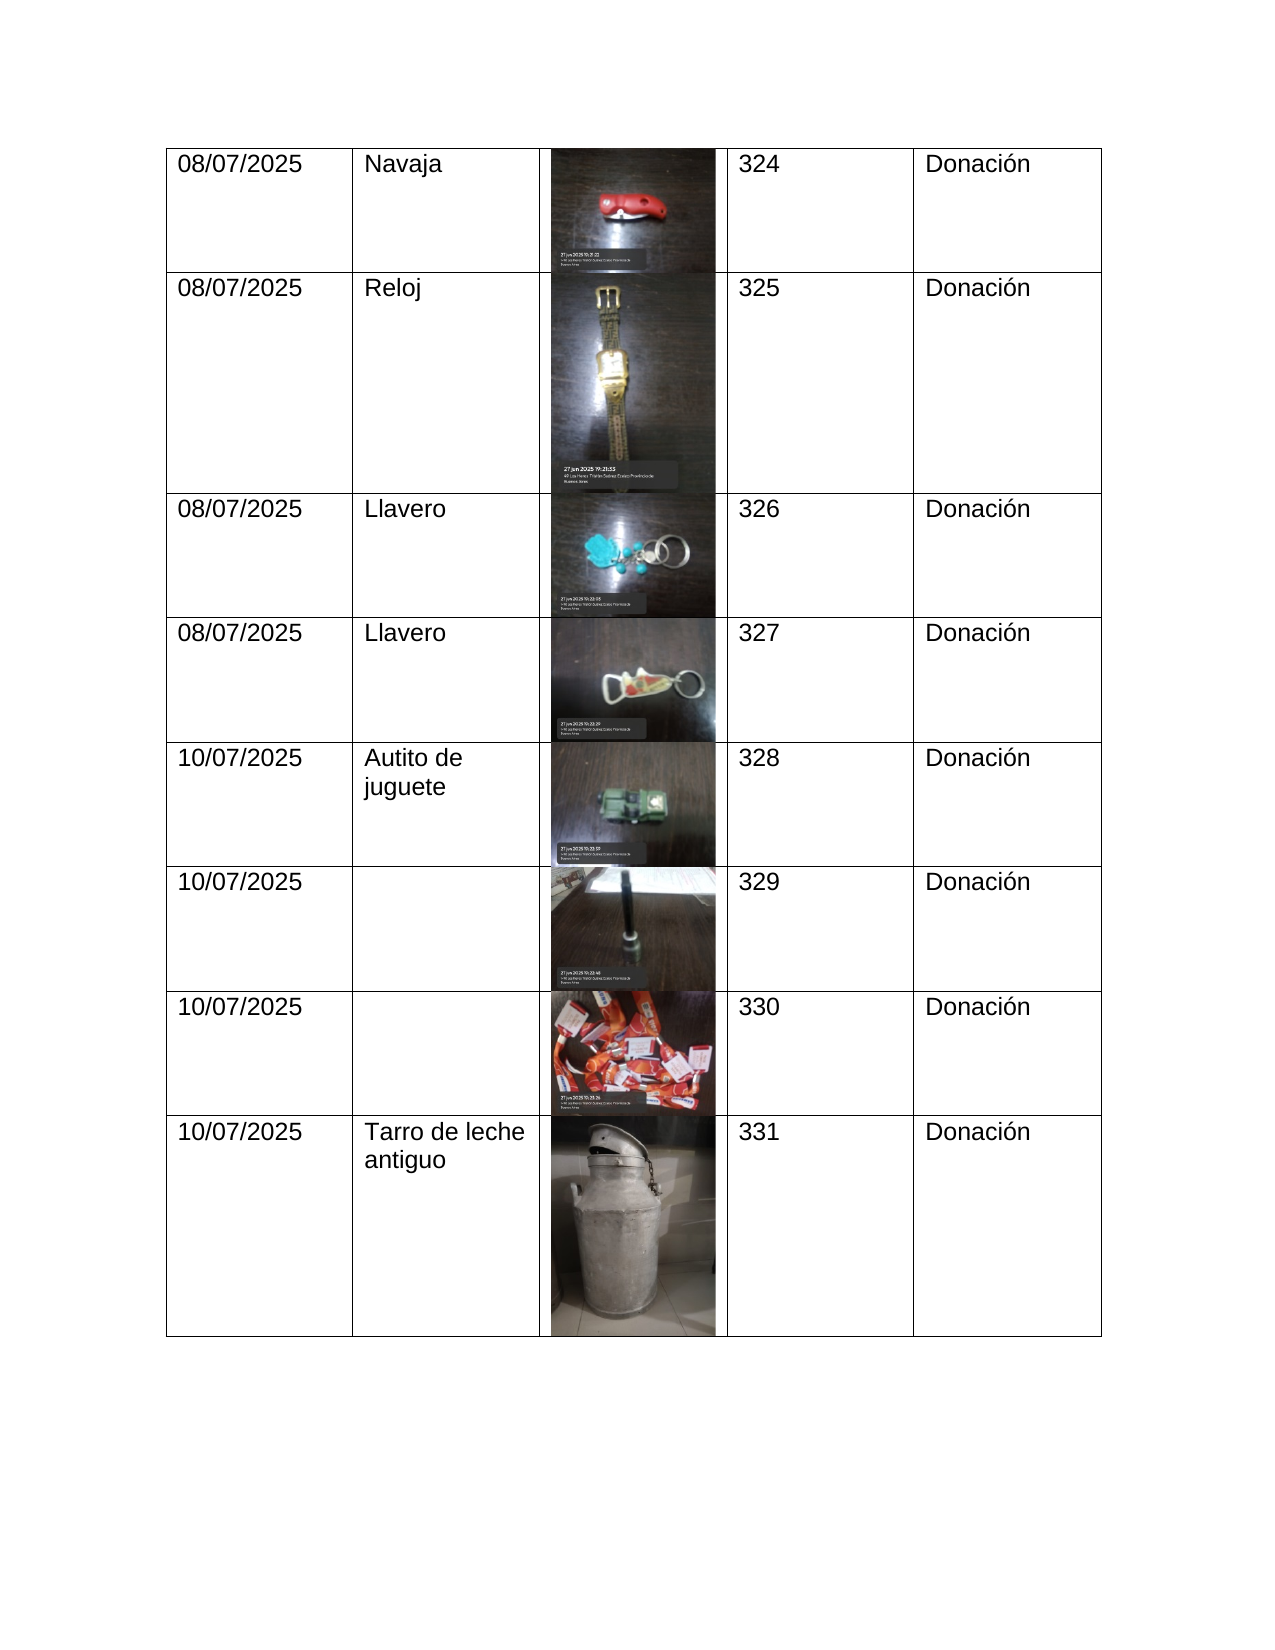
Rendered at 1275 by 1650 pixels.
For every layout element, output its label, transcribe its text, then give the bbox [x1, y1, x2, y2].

table_cell 10/07/2025 [167, 743, 352, 866]
table_cell 331 [728, 1116, 913, 1336]
table_cell Autito de juguete [353, 743, 539, 866]
table_cell Llavero [353, 494, 539, 617]
table_cell [716, 149, 727, 272]
table_cell 08/07/2025 [167, 149, 352, 272]
table_cell 10/07/2025 [167, 867, 352, 991]
table_cell [716, 618, 727, 742]
table_cell 326 [728, 494, 913, 617]
table_cell 330 [728, 992, 913, 1115]
table_cell [540, 149, 551, 272]
table_cell Reloj [353, 273, 539, 492]
picture [551, 618, 716, 1336]
table_cell 327 [728, 618, 913, 742]
table_cell [540, 273, 551, 492]
table_cell 08/07/2025 [167, 273, 352, 492]
table_cell 10/07/2025 [167, 1116, 352, 1336]
table_cell 08/07/2025 [167, 618, 352, 742]
table_cell Donación [914, 867, 1101, 991]
table_cell Llavero [353, 618, 539, 742]
table_cell [716, 992, 727, 1115]
table_cell [716, 1116, 727, 1336]
table_cell [540, 494, 551, 617]
table_cell 329 [728, 867, 913, 991]
table_cell [716, 867, 727, 991]
table_cell [540, 992, 551, 1115]
table_cell Donación [914, 494, 1101, 617]
table_cell Tarro de leche antiguo [353, 1116, 539, 1336]
table_cell Donación [914, 743, 1101, 866]
table_cell [540, 1116, 551, 1336]
table_cell Donación [914, 618, 1101, 742]
picture [551, 148, 716, 617]
table_cell [716, 494, 727, 617]
table_cell Donación [914, 273, 1101, 492]
table_cell [716, 743, 727, 866]
table_cell Navaja [353, 149, 539, 272]
table_cell 10/07/2025 [167, 992, 352, 1115]
table_cell 08/07/2025 [167, 494, 352, 617]
table_cell [540, 743, 551, 866]
table_cell Donación [914, 1116, 1101, 1336]
table_cell 328 [728, 743, 913, 866]
table_cell Donación [914, 149, 1101, 272]
table_cell 325 [728, 273, 913, 492]
table_cell [716, 273, 727, 492]
table_cell [353, 867, 539, 991]
table_cell Donación [914, 992, 1101, 1115]
table_cell 324 [728, 149, 913, 272]
table_cell [540, 618, 551, 742]
table_cell [540, 867, 551, 991]
table_cell [353, 992, 539, 1115]
